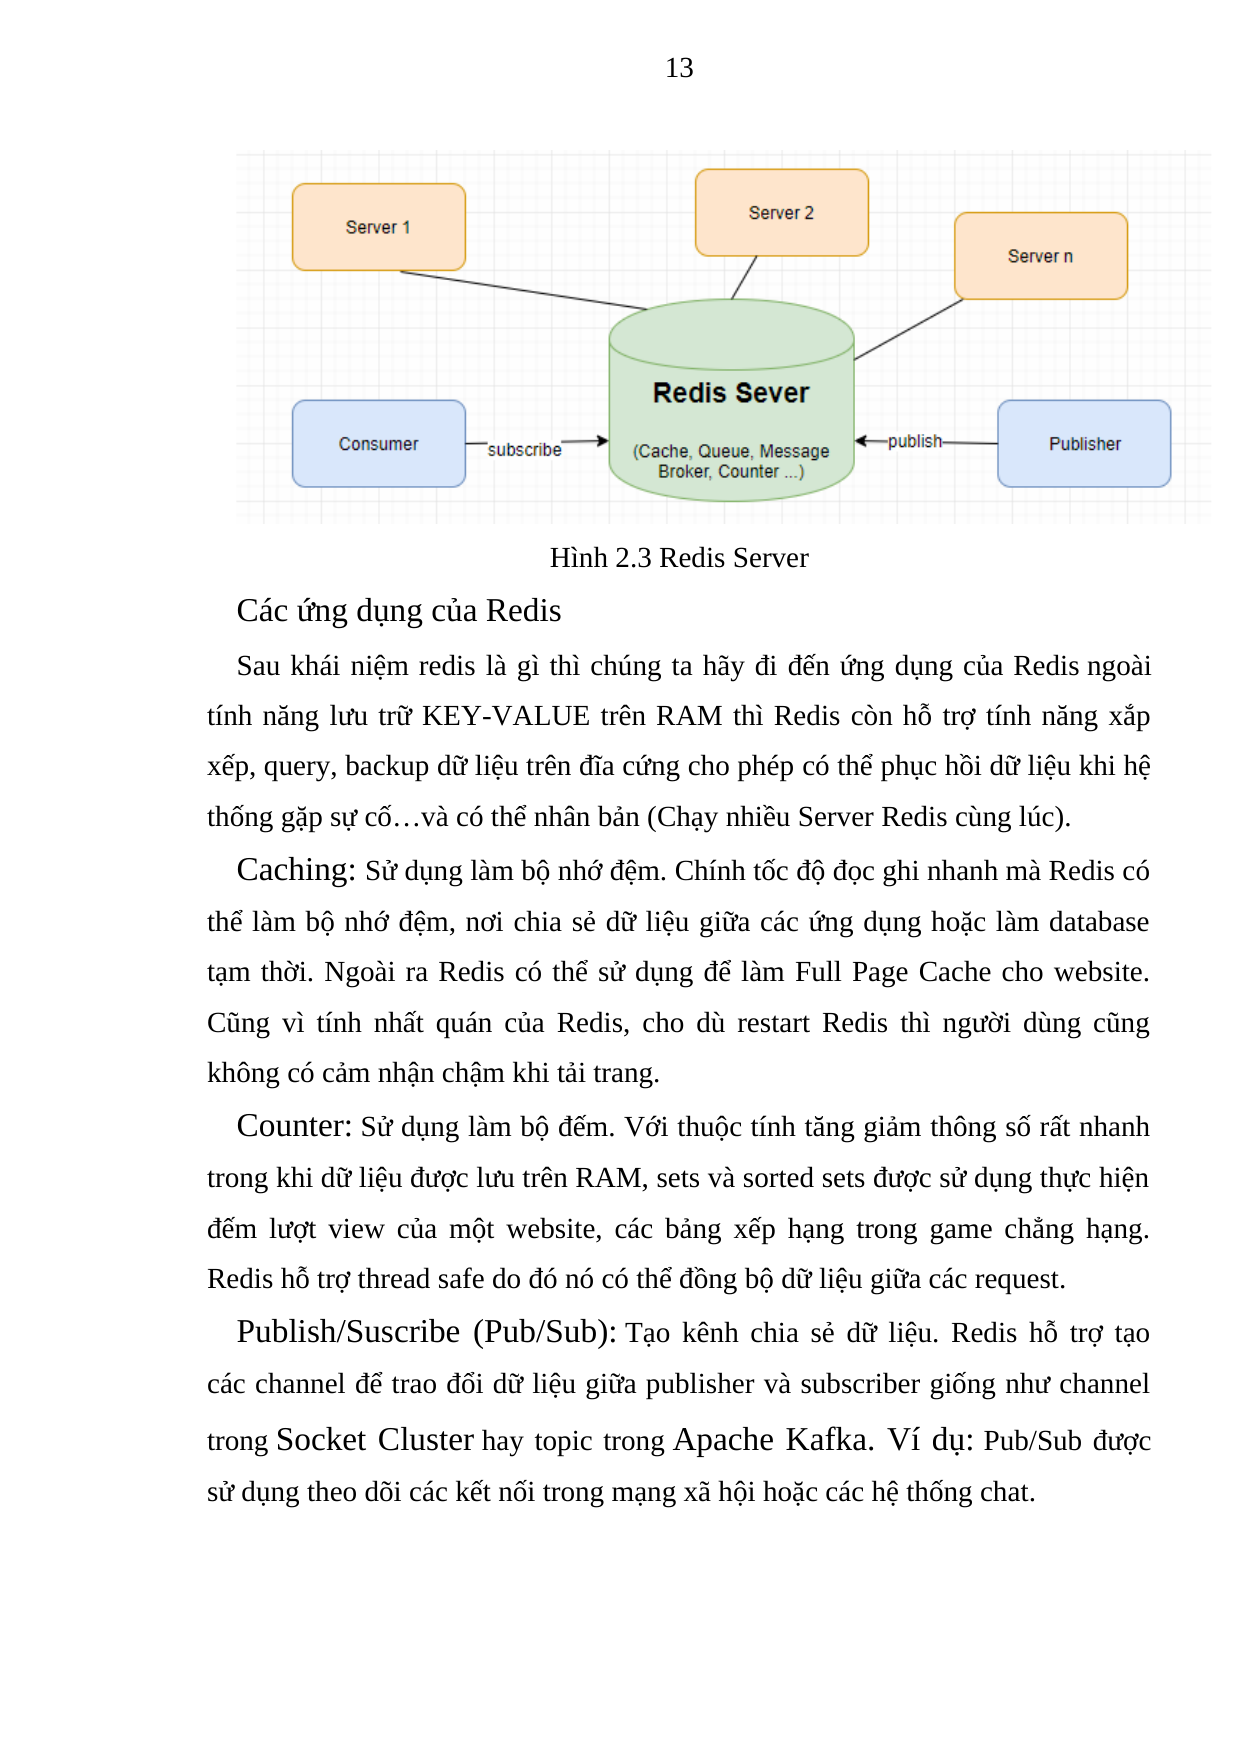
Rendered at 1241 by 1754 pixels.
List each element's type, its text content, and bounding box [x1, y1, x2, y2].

text Hình 2.3 Redis Server [207, 540, 1152, 573]
text Caching: Sử dụng làm bộ nhớ đệm. Chính tốc độ đọc ghi nhanh mà Redis có thể làm bộ nhớ đệm, nơi chia sẻ dữ liệu giữa các ứng dụng hoặc làm database tạm thời. Ngoài ra Redis có thể sử dụng để làm Full Page Cache cho website. Cũng vì tính nhất quán của Redis, cho dù restart Redis thì người dùng cũng không có cảm nhận chậm khi tải trang. [207, 849, 1152, 1089]
text Publish/Suscribe (Pub/Sub): Tạo kênh chia sẻ dữ liệu. Redis hỗ trợ tạo các channel để trao đổi dữ liệu giữa publisher và subscriber giống như channel trong Socket Cluster hay topic trong Apache Kafka. Ví dụ: Pub/Sub được sử dụng theo dõi các kết nối trong mạng xã hội hoặc các hệ thống chat. [207, 1311, 1152, 1508]
text Các ứng dụng của Redis [207, 590, 1152, 629]
text Sau khái niệm redis là gì thì chúng ta hãy đi đến ứng dụng của Redis ngoài tính năng lưu trữ KEY-VALUE trên RAM thì Redis còn hỗ trợ tính năng xắp xếp, query, backup dữ liệu trên đĩa cứng cho phép có thể phục hồi dữ liệu khi hệ thống gặp sự cố…và có thể nhân bản (Chạy nhiều Server Redis cùng lúc). [207, 648, 1152, 832]
text Counter: Sử dụng làm bộ đếm. Với thuộc tính tăng giảm thông số rất nhanh trong khi dữ liệu được lưu trên RAM, sets và sorted sets được sử dụng thực hiện đếm lượt view của một website, các bảng xếp hạng trong game chẳng hạng. Redis hỗ trợ thread safe do đó nó có thể đồng bộ dữ liệu giữa các request. [207, 1105, 1152, 1295]
picture [236, 150, 1212, 524]
